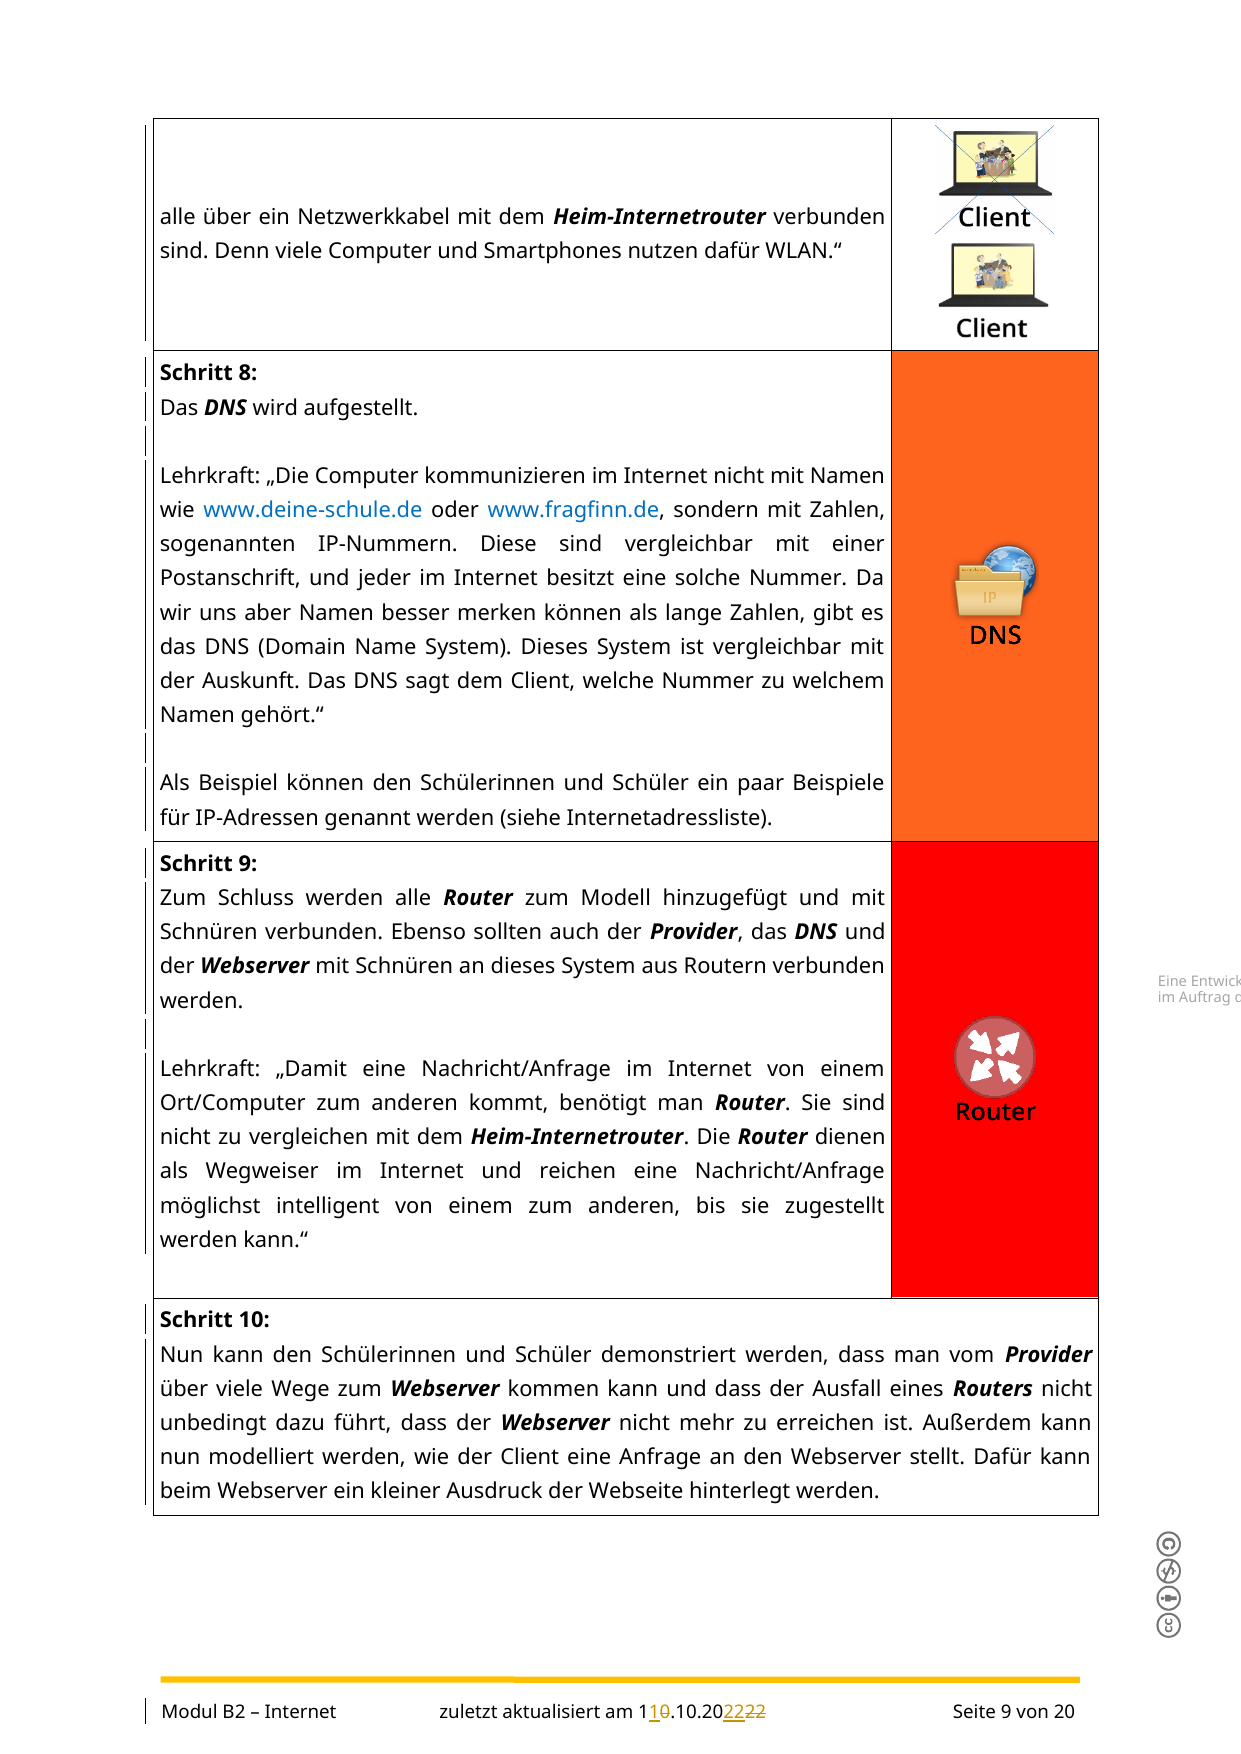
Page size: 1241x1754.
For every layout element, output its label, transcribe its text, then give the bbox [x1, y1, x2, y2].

table_cell [892, 842, 1098, 1297]
picture [935, 127, 993, 233]
picture [950, 541, 1039, 647]
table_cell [154, 119, 891, 350]
table_cell Schritt 8: Das DNS wird aufgestellt. Lehrkraft: „Die Computer kommunizieren im Internet nicht mit Namen wie www.deine-schule.de oder www.fragfinn.de, sondern mit Zahlen, sogenannten IP-Nummern. Diese sind vergleichbar mit einer Postanschrift, und jeder im Internet besitzt eine solche Nummer. Da wir uns aber Namen besser merken können als lange Zahlen, gibt es das DNS (Domain Name System). Dieses System ist vergleichbar mit der Auskunft. Das DNS sagt dem Client, welche Nummer zu welchem Namen gehört.“ Als Beispiel können den Schülerinnen und Schüler ein paar Beispiele für IP-Adressen genannt werden (siehe Internetadressliste). [154, 351, 891, 841]
table_cell [892, 351, 1098, 841]
picture [950, 1012, 1039, 1123]
picture [936, 181, 1053, 235]
picture [996, 126, 1055, 233]
picture [937, 125, 1053, 178]
table_cell Schritt 9: Zum Schluss werden alle Router zum Modell hinzugefügt und mit Schnüren verbunden. Ebenso sollten auch der Provider, das DNS und der Webserver mit Schnüren an dieses System aus Routern verbunden werden. Lehrkraft: „Damit eine Nachricht/Anfrage im Internet von einem Ort/Computer zum anderen kommt, benötigt man Router. Sie sind nicht zu vergleichen mit dem Heim-Internetrouter. Die Router dienen als Wegweiser im Internet und reichen eine Nachricht/Anfrage möglichst intelligent von einem zum anderen, bis sie zugestellt werden kann.“ [154, 842, 891, 1297]
table_cell [892, 119, 1098, 350]
table_cell Schritt 10: Nun kann den Schülerinnen und Schüler demonstriert werden, dass man vom Provider über viele Wege zum Webserver kommen kann und dass der Ausfall eines Routers nicht unbedingt dazu führt, dass der Webserver nicht mehr zu erreichen ist. Außerdem kann nun modelliert werden, wie der Client eine Anfrage an den Webserver stellt. Dafür kann beim Webserver ein kleiner Ausdruck der Webseite hinterlegt werden. [154, 1299, 1098, 1515]
picture [938, 238, 1051, 341]
